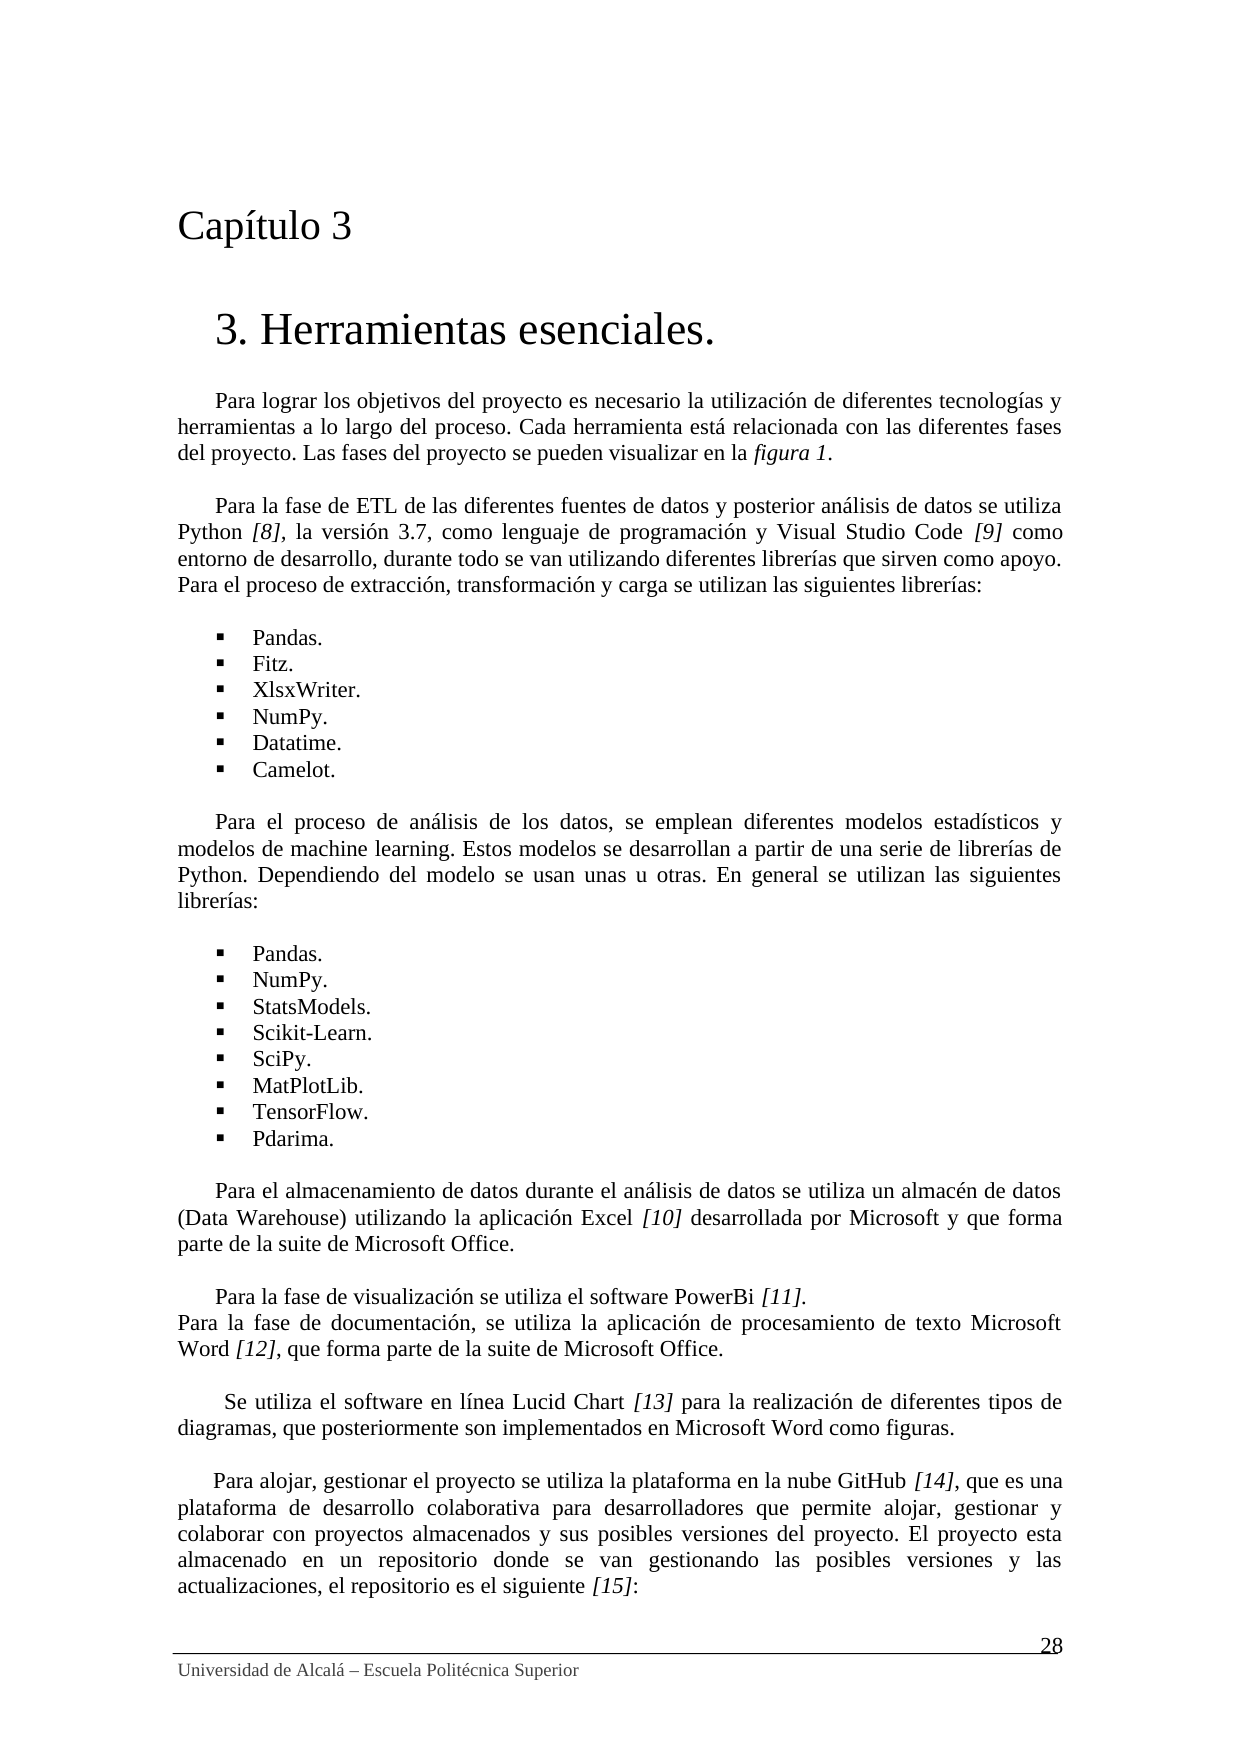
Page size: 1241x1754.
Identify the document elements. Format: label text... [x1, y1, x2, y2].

list SciPy. [215, 1046, 1063, 1072]
list Pandas. [215, 624, 1063, 650]
list XlsxWriter. [215, 677, 1063, 703]
list 3. Herramientas esenciales. [215, 301, 1063, 354]
list MatPlotLib. [215, 1072, 1063, 1098]
text Para la fase de ETL de las diferentes fuentes de datos y posterior análisis de datos se utiliza Python [8], la versión 3.7, como lenguaje de programación y Visual Studio Code [9] como entorno de desarrollo, durante todo se van utilizando diferentes librerías que sirven como apoyo. Para el proceso de extracción, transformación y carga se utilizan las siguientes librerías: [177, 492, 1063, 597]
list Scikit-Learn. [215, 1019, 1063, 1046]
text Para la fase de visualización se utiliza el software PowerBi [11]. [177, 1283, 1063, 1309]
list Pandas. [215, 940, 1063, 966]
list NumPy. [215, 703, 1063, 729]
text Se utiliza el software en línea Lucid Chart [13] para la realización de diferentes tipos de diagramas, que posteriormente son implementados en Microsoft Word como figuras. [177, 1388, 1063, 1441]
text Capítulo 3 [177, 200, 1063, 248]
text Para alojar, gestionar el proyecto se utiliza la plataforma en la nube GitHub [14], que es una plataforma de desarrollo colaborativa para desarrolladores que permite alojar, gestionar y colaborar con proyectos almacenados y sus posibles versiones del proyecto. El proyecto esta almacenado en un repositorio donde se van gestionando las posibles versiones y las actualizaciones, el repositorio es el siguiente [15]: [177, 1467, 1063, 1599]
text Para el almacenamiento de datos durante el análisis de datos se utiliza un almacén de datos (Data Warehouse) utilizando la aplicación Excel [10] desarrollada por Microsoft y que forma parte de la suite de Microsoft Office. [177, 1177, 1063, 1256]
list NumPy. [215, 966, 1063, 993]
text Para la fase de documentación, se utiliza la aplicación de procesamiento de texto Microsoft Word [12], que forma parte de la suite de Microsoft Office. [177, 1309, 1063, 1362]
list TensorFlow. [215, 1098, 1063, 1124]
list Datatime. [215, 729, 1063, 756]
list Fitz. [215, 650, 1063, 677]
text Para el proceso de análisis de los datos, se emplean diferentes modelos estadísticos y modelos de machine learning. Estos modelos se desarrollan a partir de una serie de librerías de Python. Dependiendo del modelo se usan unas u otras. En general se utilizan las siguientes librerías: [177, 808, 1063, 914]
list StatsModels. [215, 993, 1063, 1019]
list Pdarima. [215, 1124, 1063, 1151]
list Camelot. [215, 756, 1063, 782]
text Para lograr los objetivos del proyecto es necesario la utilización de diferentes tecnologías y herramientas a lo largo del proceso. Cada herramienta está relacionada con las diferentes fases del proyecto. Las fases del proyecto se pueden visualizar en la figura 1. [177, 387, 1063, 466]
